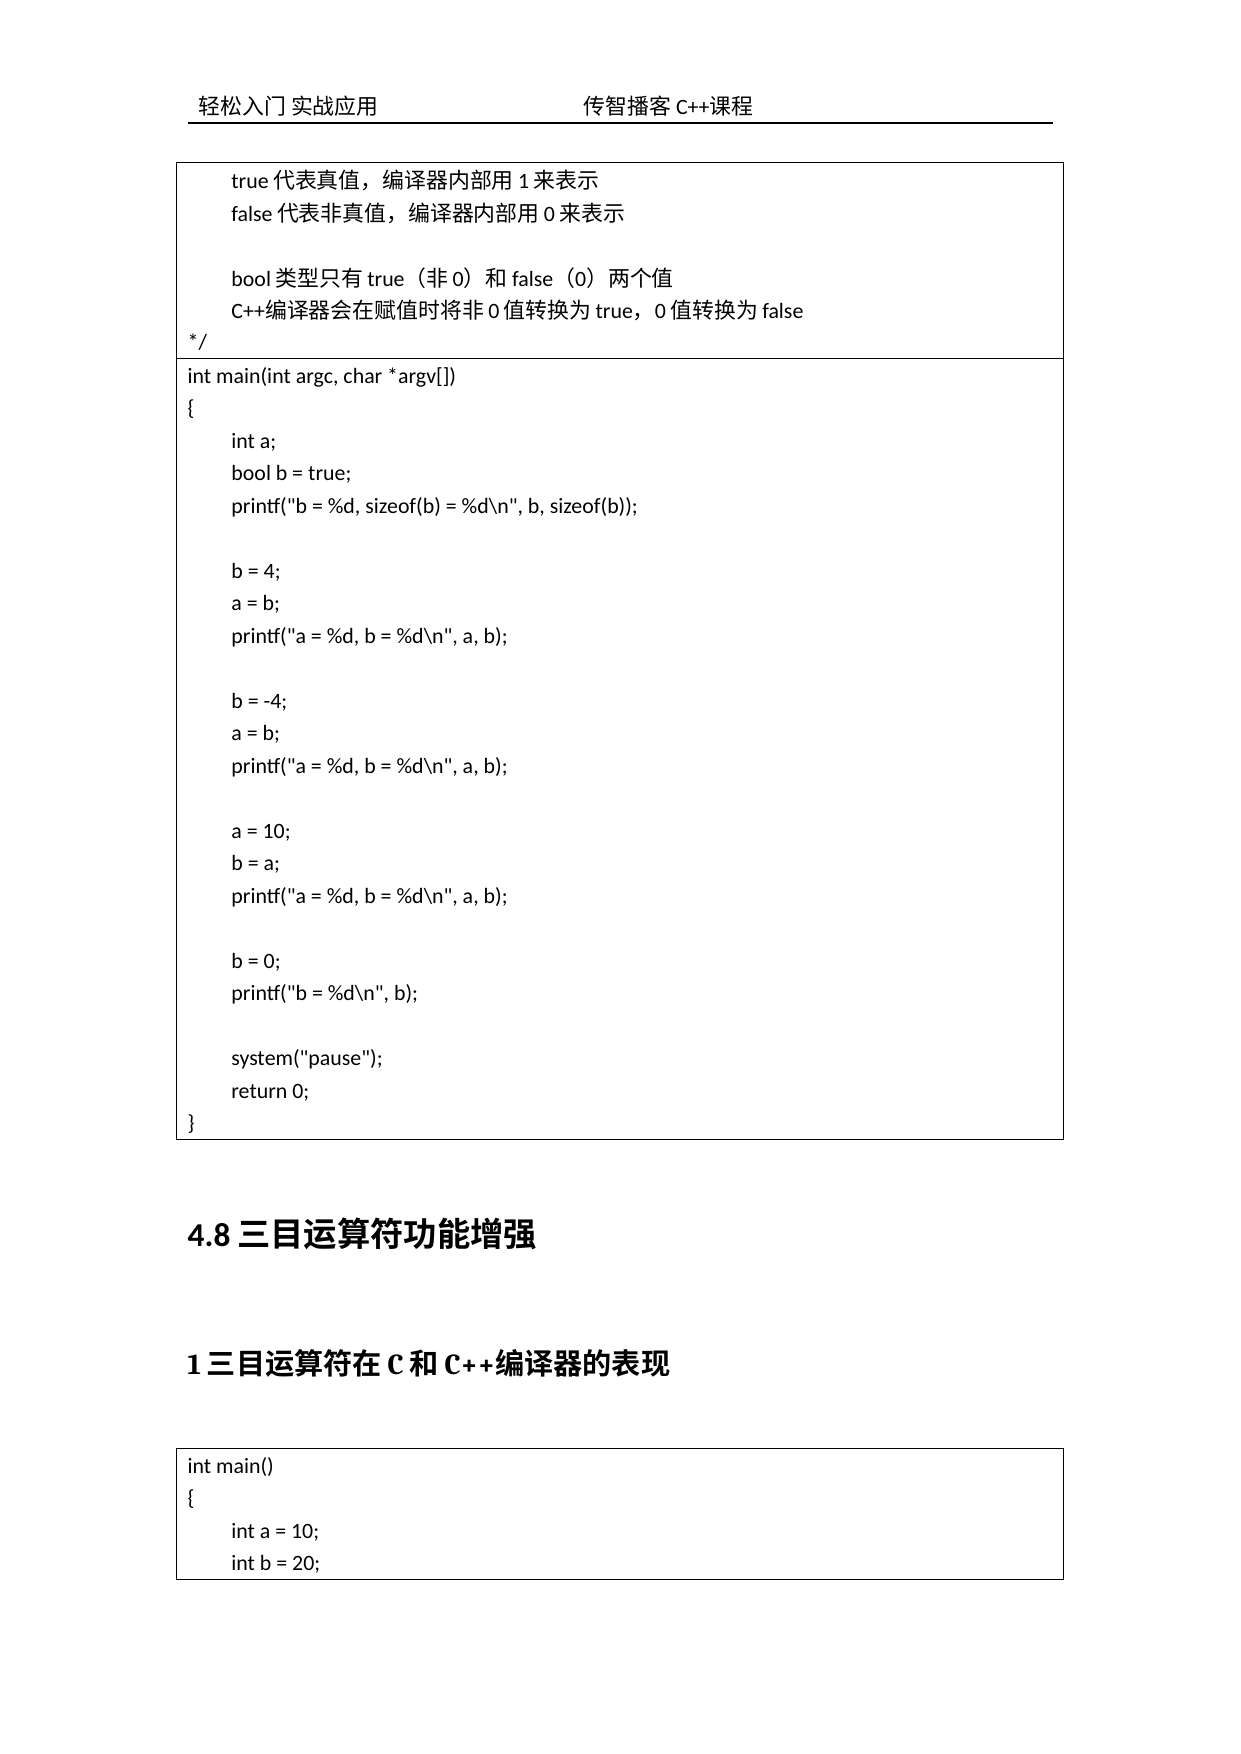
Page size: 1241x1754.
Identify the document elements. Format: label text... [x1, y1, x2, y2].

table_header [177, 1449, 1063, 1579]
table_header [177, 163, 1063, 358]
subtitle 1三目运算符在C和C++编译器的表现 [187, 1329, 1053, 1394]
table_cell int main(int argc, char *argv[]) { int a; bool b = true; printf("b = %d, sizeof(b) = %d\n", b, sizeof(b)); b = 4; a = b; printf("a = %d, b = %d\n", a, b); b = -4; a = b; printf("a = %d, b = %d\n", a, b); a = 10; b = a; printf("a = %d, b = %d\n", a, b); b = 0; printf("b = %d\n", b); system("pause"); return 0; } [177, 359, 1063, 1139]
subtitle 4.8三目运算符功能增强 [187, 1200, 1053, 1265]
